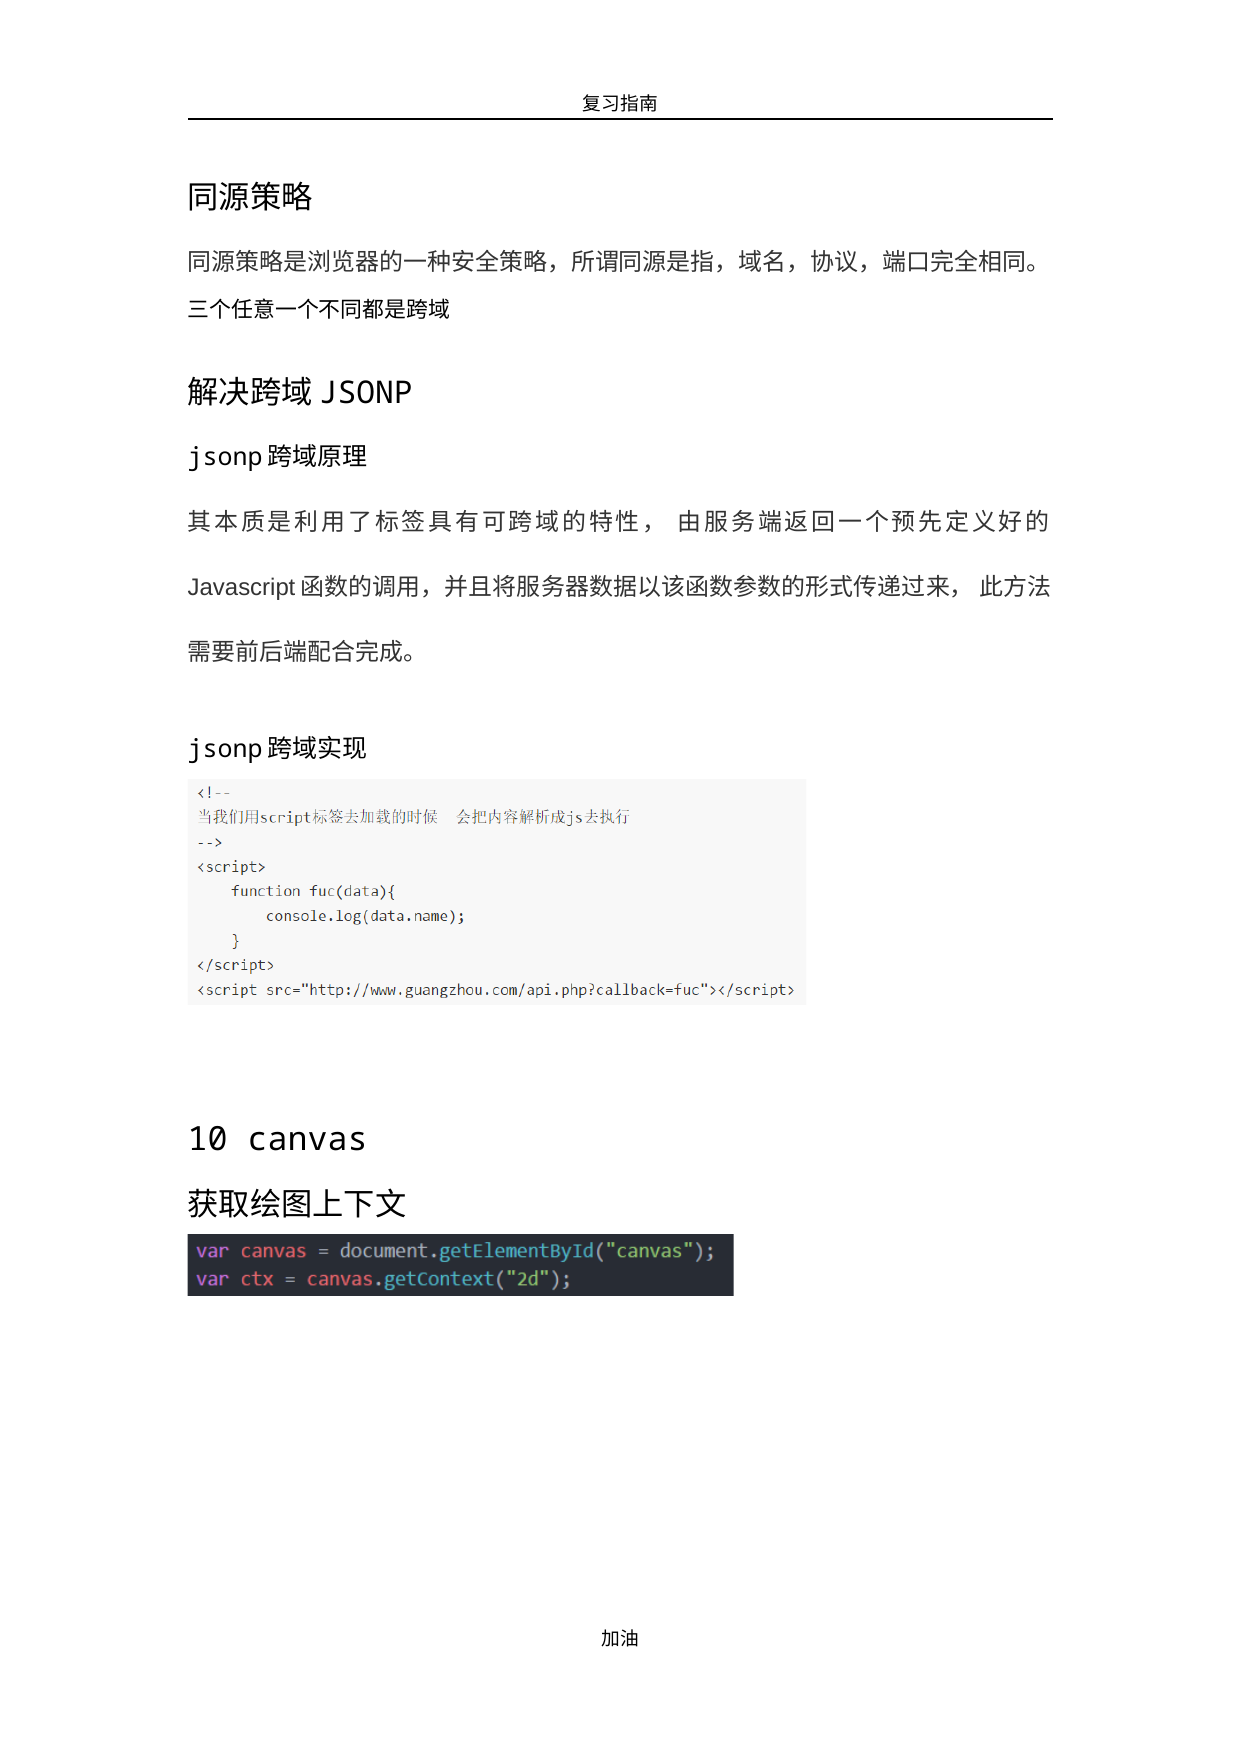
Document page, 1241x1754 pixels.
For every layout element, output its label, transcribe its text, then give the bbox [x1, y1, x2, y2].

text 其本质是利用了标签具有可跨域的特性， 由服务端返回一个预先定义好的Javascript函数的调用，并且将服务器数据以该函数参数的形式传递过来， 此方法需要前后端配合完成。 [187, 592, 1053, 682]
text 三个任意一个不同都是跨域 [187, 292, 1053, 324]
picture [187, 779, 807, 1005]
text 同源策略 [187, 162, 1053, 227]
text 同源策略是浏览器的一种安全策略，所谓同源是指，域名，协议，端口完全相同。 [187, 227, 1053, 292]
text 其本质是利用了标签具有可跨域的特性， 由服务端返回一个预先定义好的Javascript函数的调用，并且将服务器数据以该函数参数的形式传递过来， 此方法需要前后端配合完成。 [187, 487, 1053, 591]
text 10 canvas [187, 1104, 1053, 1169]
text 获取绘图上下文 [187, 1169, 1053, 1234]
picture [187, 1234, 734, 1296]
text 解决跨域JSONP [187, 357, 1053, 422]
text jsonp跨域实现 [187, 714, 1053, 779]
text jsonp跨域原理 [187, 422, 1053, 487]
